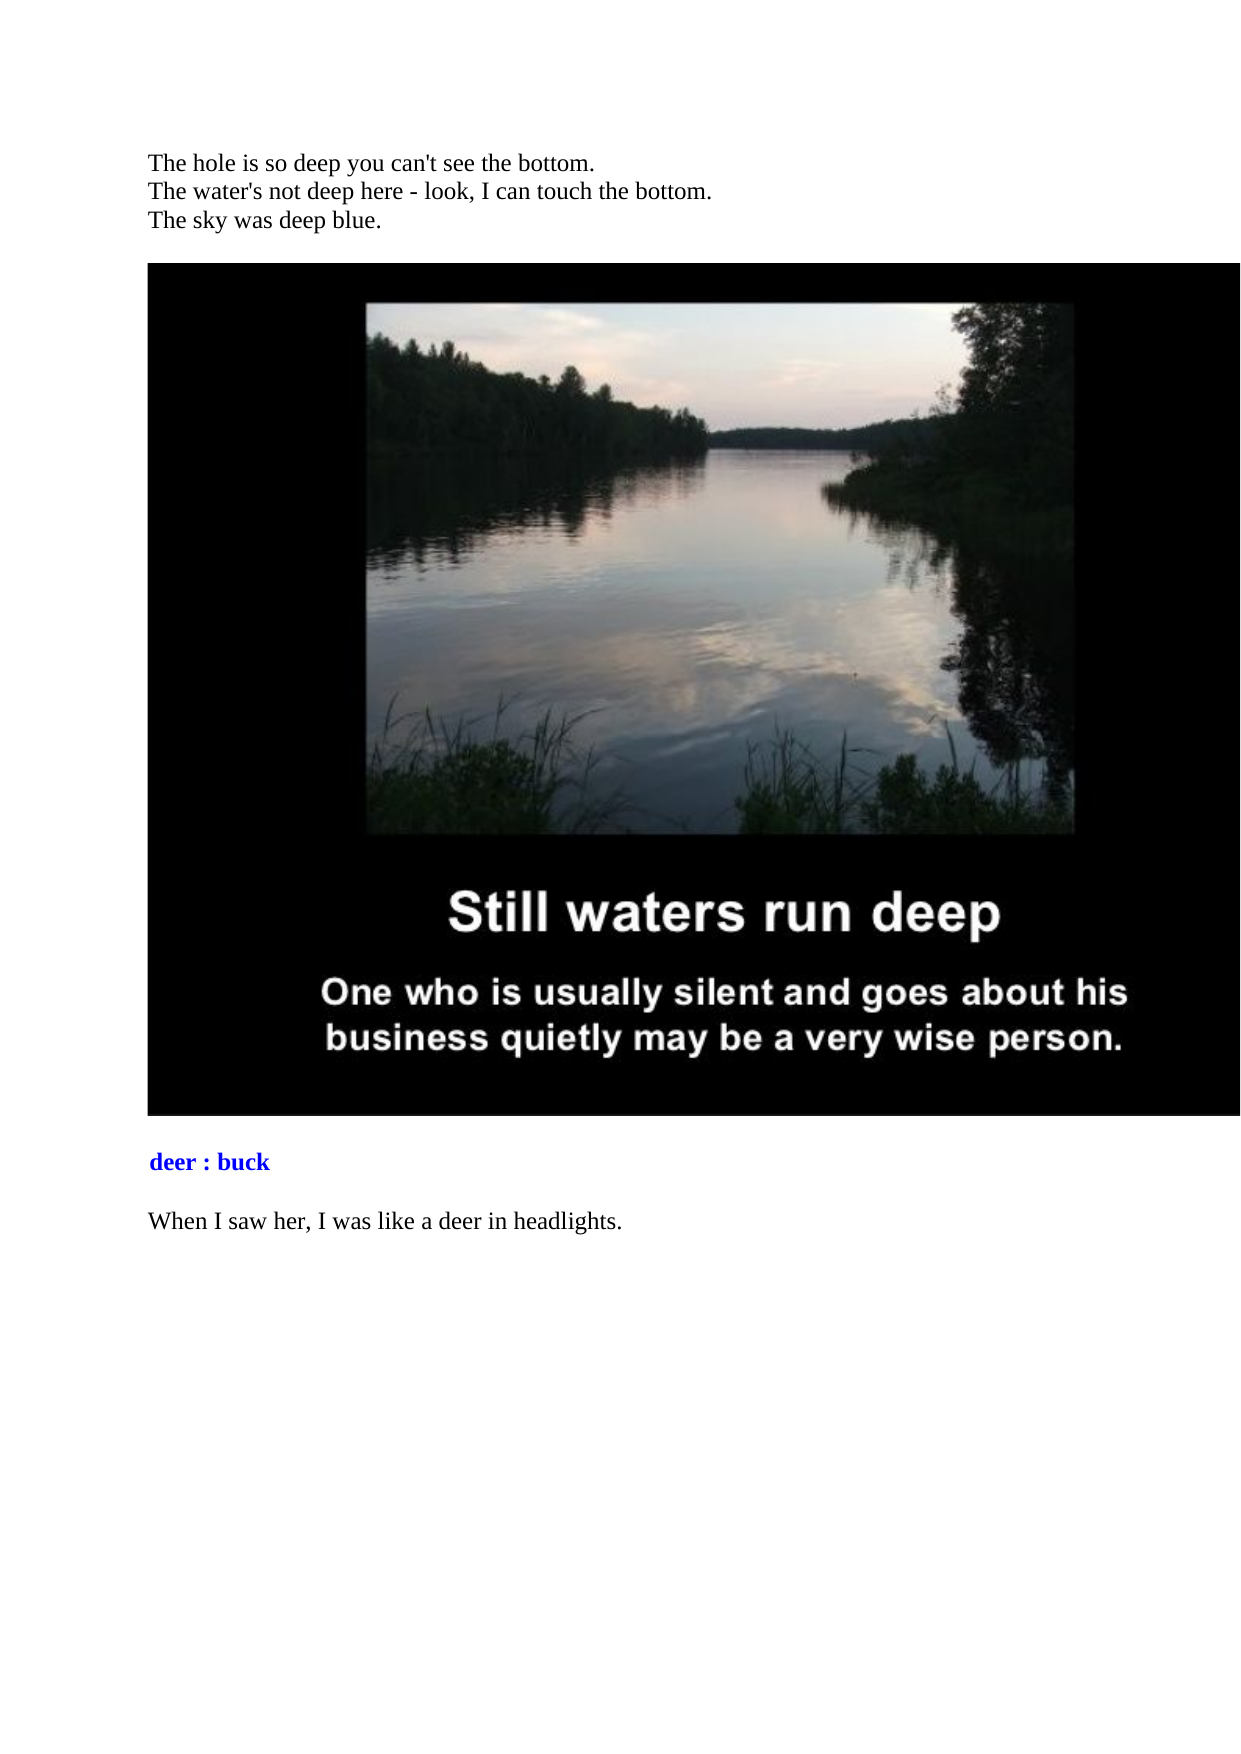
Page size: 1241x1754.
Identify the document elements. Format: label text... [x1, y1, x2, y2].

text The hole is so deep you can't see the bottom. The water's not deep here - look, I can touch the bottom. The sky was deep blue. [148, 148, 1093, 234]
picture [147, 263, 1241, 1116]
text When I saw her, I was like a deer in headlights. [148, 1206, 1093, 1235]
table_header deer : buck [148, 1145, 494, 1177]
